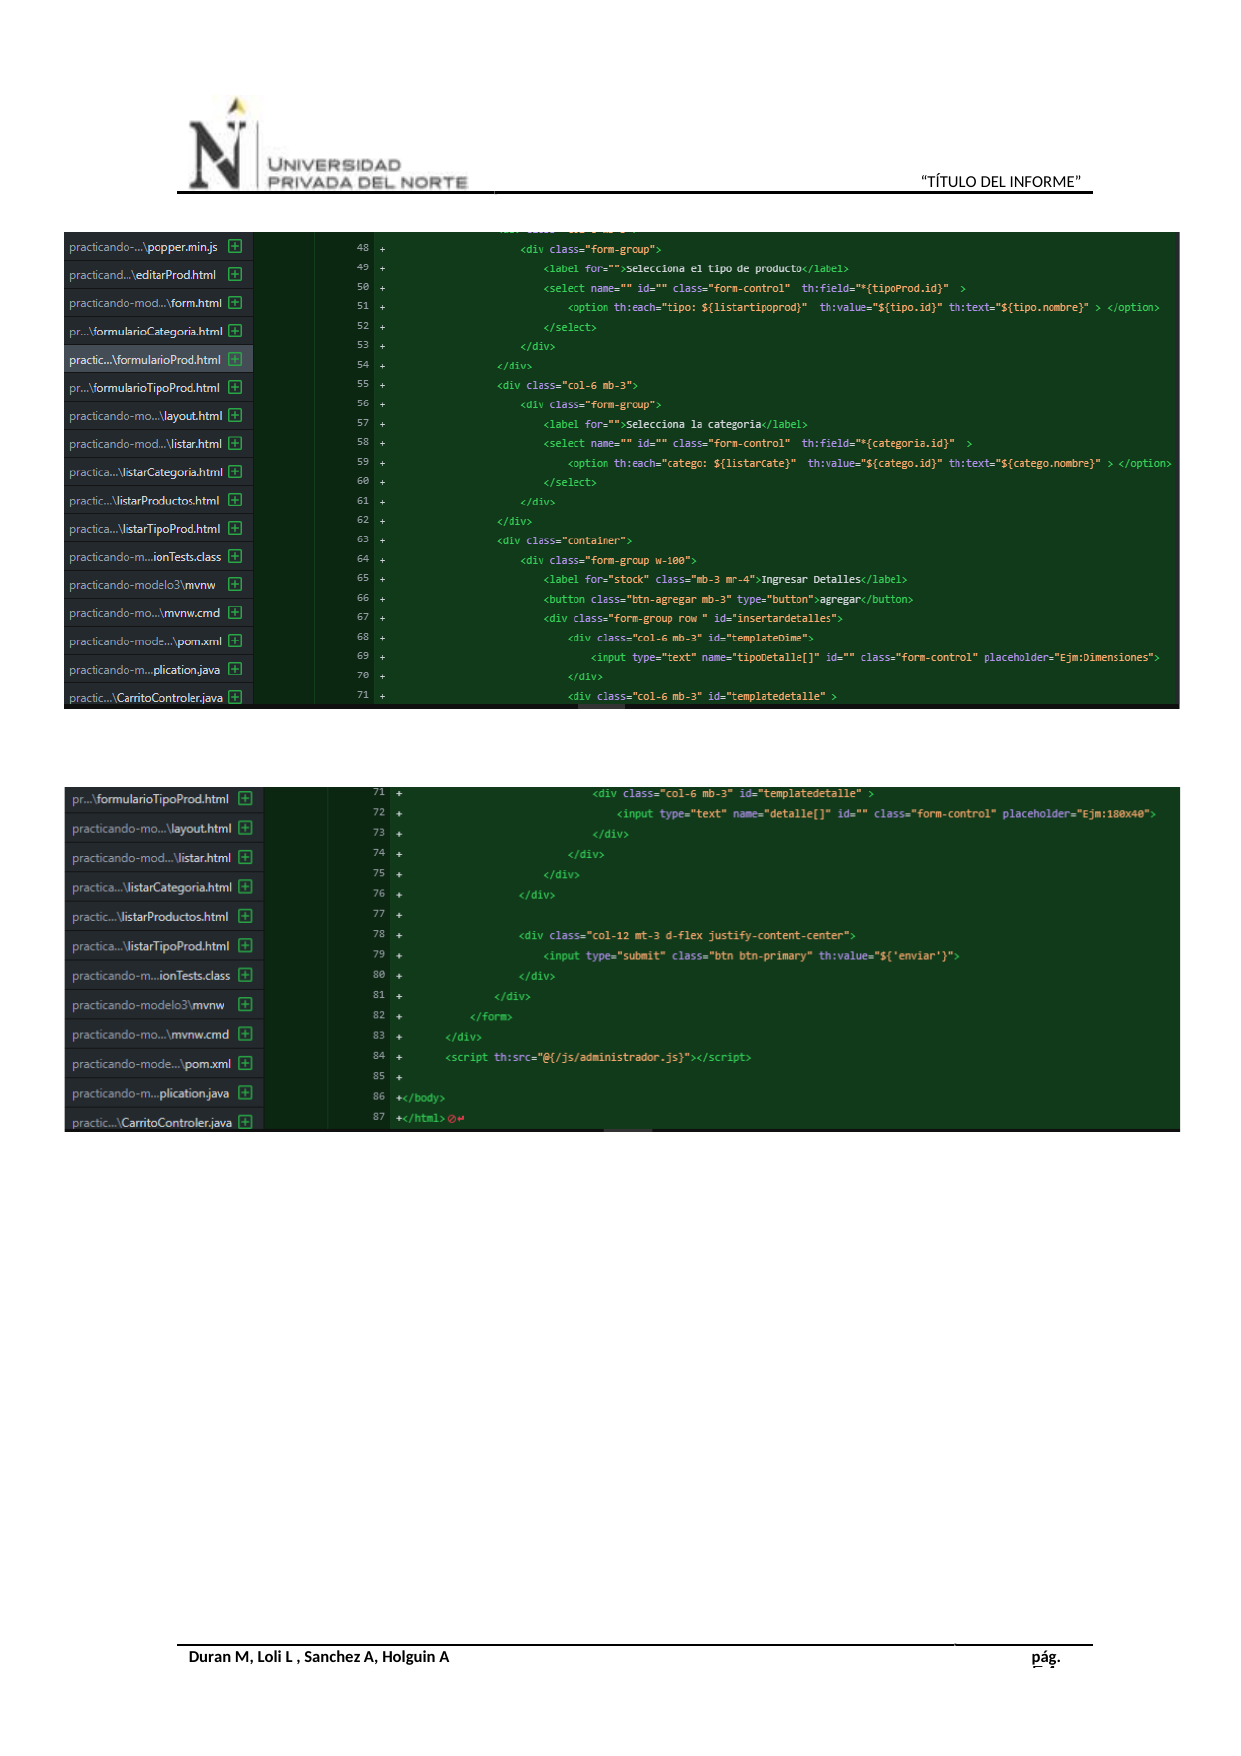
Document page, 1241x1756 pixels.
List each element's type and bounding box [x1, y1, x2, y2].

picture [64, 787, 1181, 1132]
picture [64, 232, 1180, 709]
picture [188, 95, 469, 191]
